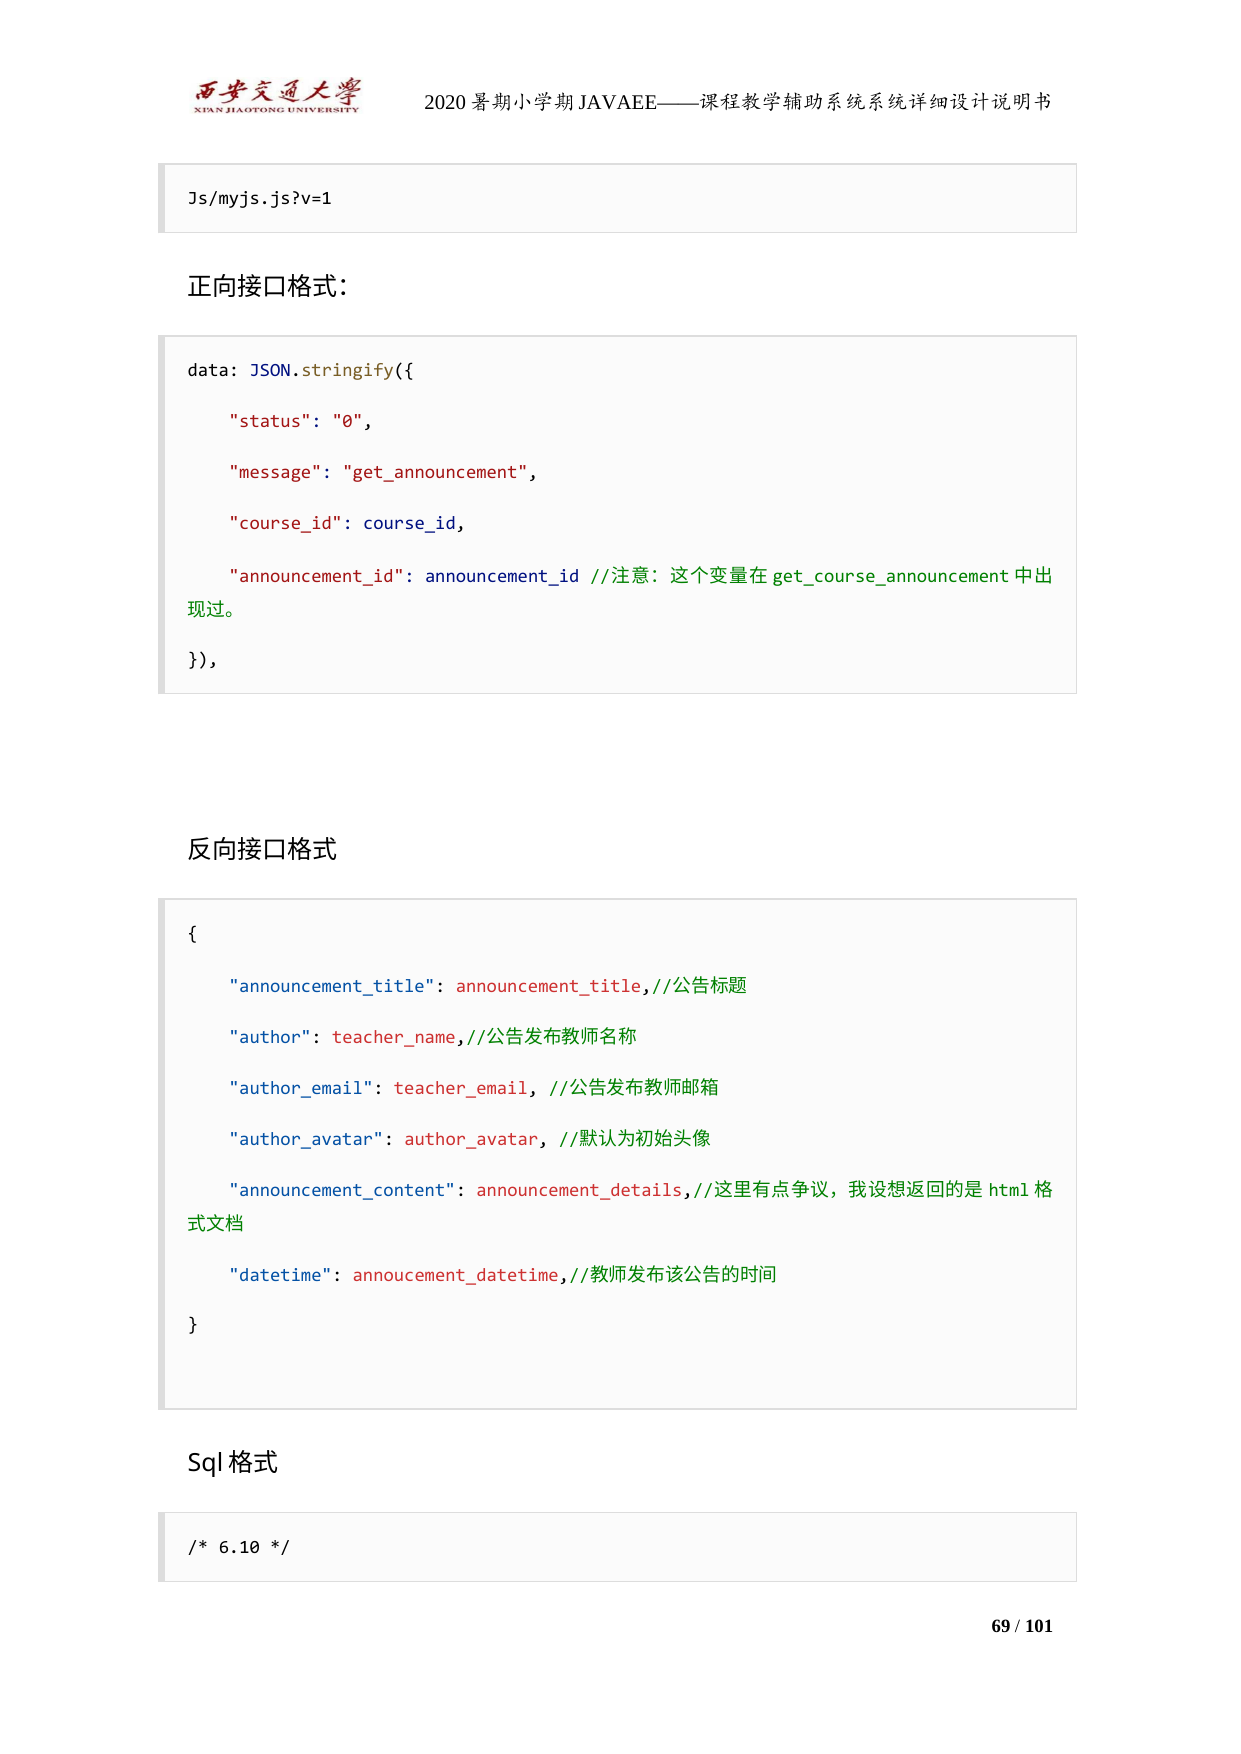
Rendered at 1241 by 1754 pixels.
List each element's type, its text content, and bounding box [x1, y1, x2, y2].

text "message": "get_announcement", [165, 437, 1076, 488]
text "announcement_id": announcement_id //注意：这个变量在get_course_announcement中出现过。 [165, 539, 1076, 624]
text /* 6.10 */ [165, 1513, 1076, 1581]
text "course_id": course_id, [165, 488, 1076, 539]
text "author_email": teacher_email, //公告发布教师邮箱 [165, 1051, 1076, 1102]
text Js/myjs.js?v=1 [165, 165, 1076, 232]
text "datetime": annoucement_datetime,//教师发布该公告的时间 [165, 1238, 1076, 1289]
text 正向接口格式： [187, 250, 1053, 318]
text "author_avatar": author_avatar, //默认为初始头像 [165, 1102, 1076, 1153]
text "announcement_content": announcement_details,//这里有点争议，我设想返回的是html格式文档 [165, 1153, 1076, 1238]
text 反向接口格式 [187, 813, 1053, 881]
text Sql格式 [187, 1427, 1053, 1495]
text "author": teacher_name,//公告发布教师名称 [165, 1000, 1076, 1051]
text data: JSON.stringify({ [165, 337, 1076, 386]
picture [189, 77, 364, 114]
text }), [165, 624, 1076, 693]
text "status": "0", [165, 386, 1076, 437]
text "announcement_title": announcement_title,//公告标题 [165, 949, 1076, 1000]
text } [165, 1289, 1076, 1339]
text { [165, 900, 1076, 949]
